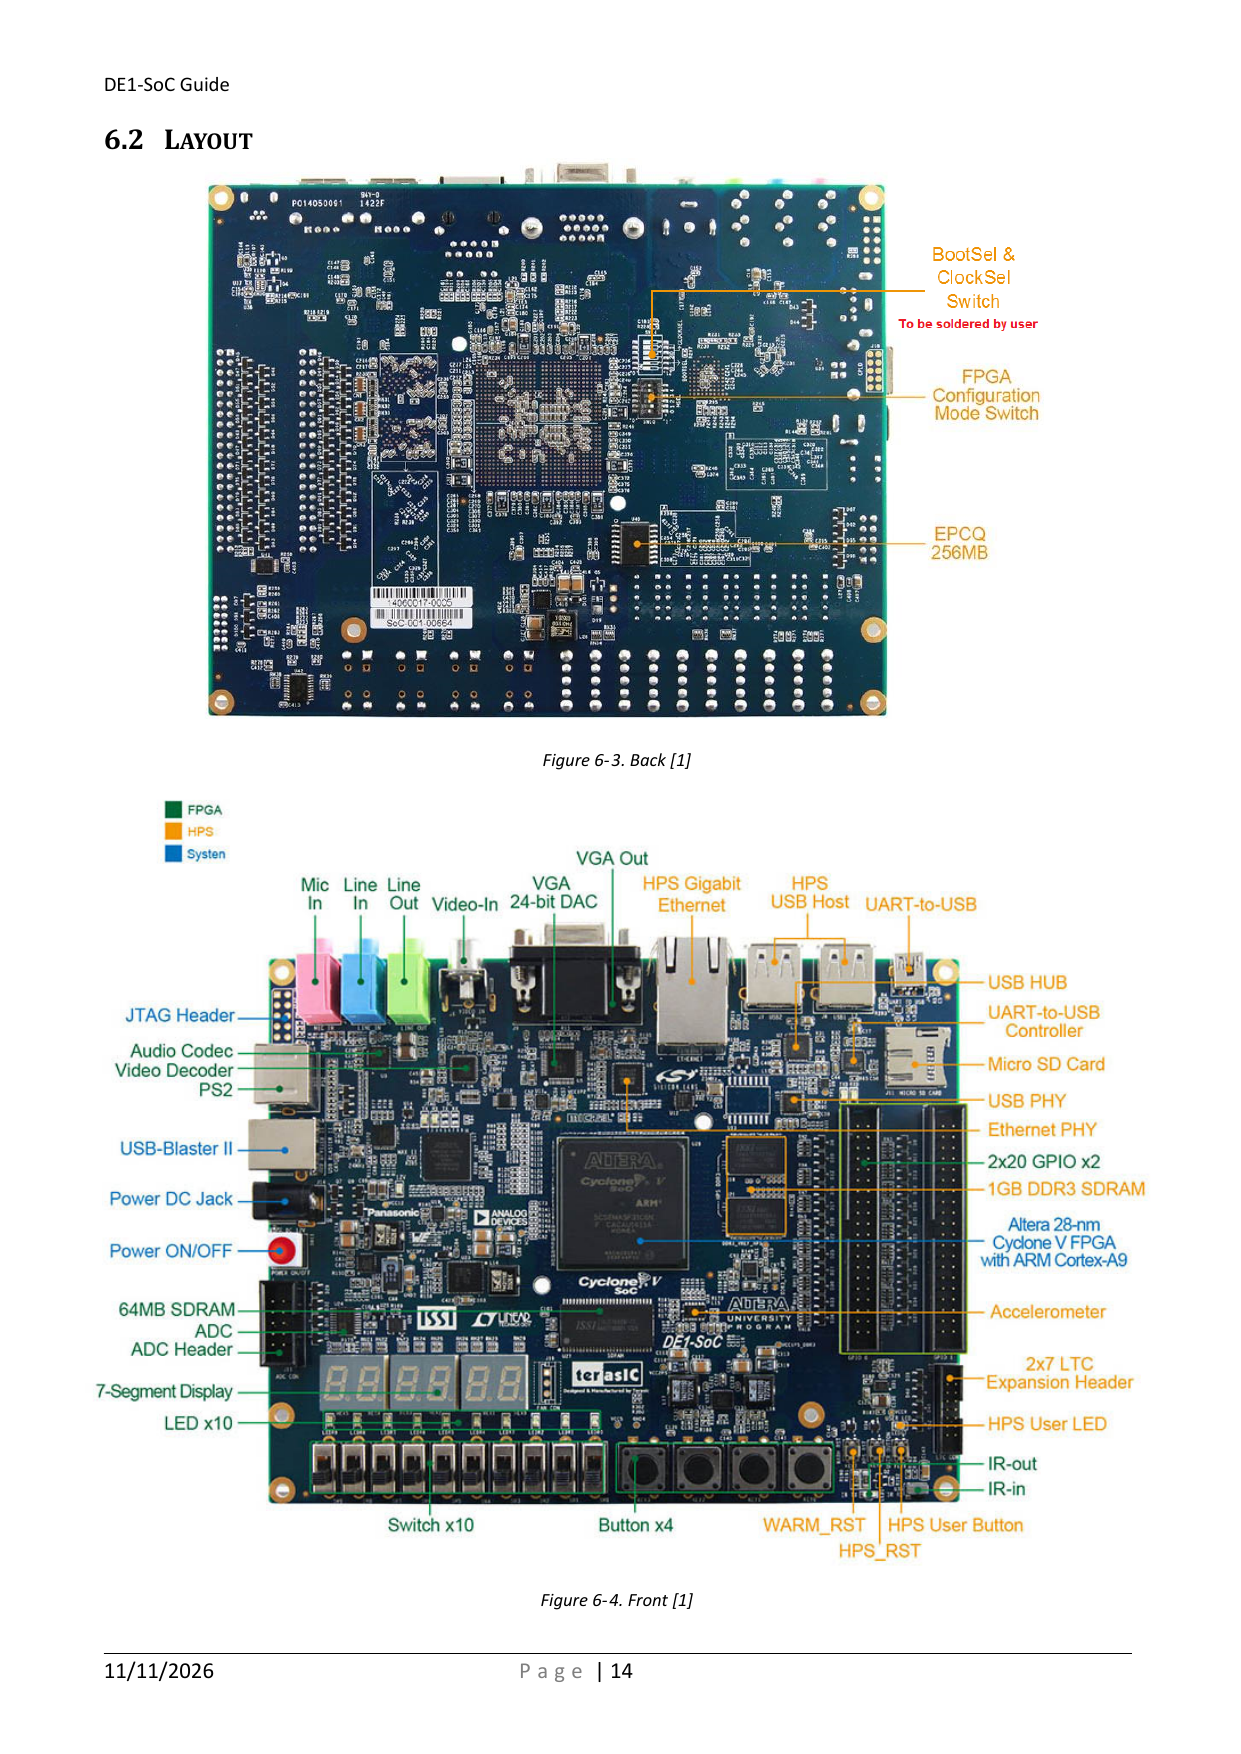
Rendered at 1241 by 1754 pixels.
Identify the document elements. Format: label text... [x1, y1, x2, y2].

picture [84, 792, 1158, 1569]
text Figure 6-4. Front [103, 1588, 1132, 1611]
text Figure 6-3. Back [103, 748, 1132, 771]
subtitle Layout [103, 122, 1132, 156]
picture [191, 158, 1044, 730]
